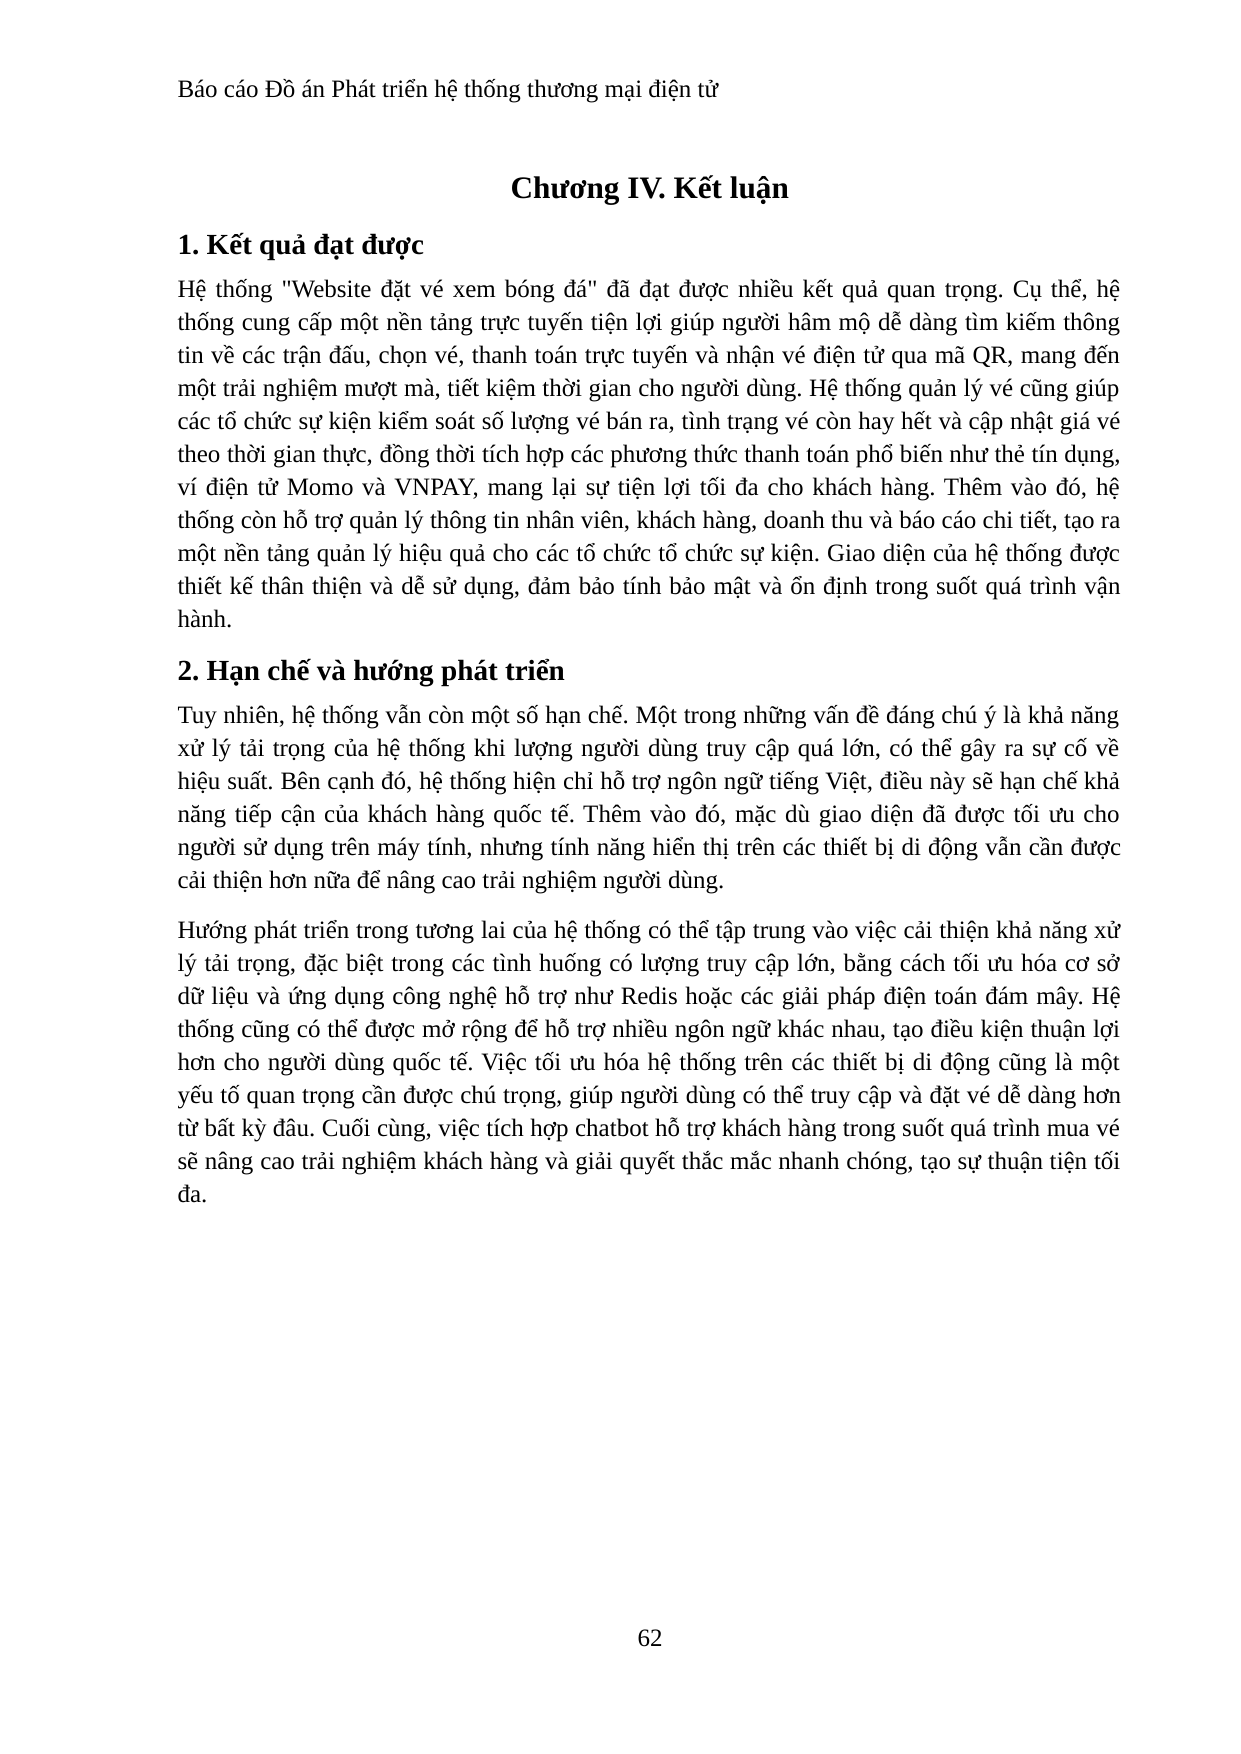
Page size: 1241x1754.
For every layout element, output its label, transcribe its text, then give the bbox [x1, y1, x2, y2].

text 2. Hạn chế và hướng phát triển [177, 653, 1122, 687]
text 1. Kết quả đạt được [177, 227, 1122, 260]
text Hệ thống "Website đặt vé xem bóng đá" đã đạt được nhiều kết quả quan trọng. Cụ thể, hệ thống cung cấp một nền tảng trực tuyến tiện lợi giúp người hâm mộ dễ dàng tìm kiếm thông tin về các trận đấu, chọn vé, thanh toán trực tuyến và nhận vé điện tử qua mã QR, mang đến một trải nghiệm mượt mà, tiết kiệm thời gian cho người dùng. Hệ thống quản lý vé cũng giúp các tổ chức sự kiện kiểm soát số lượng vé bán ra, tình trạng vé còn hay hết và cập nhật giá vé theo thời gian thực, đồng thời tích hợp các phương thức thanh toán phổ biến như thẻ tín dụng, ví điện tử Momo và VNPAY, mang lại sự tiện lợi tối đa cho khách hàng. Thêm vào đó, hệ thống còn hỗ trợ quản lý thông tin nhân viên, khách hàng, doanh thu và báo cáo chi tiết, tạo ra một nền tảng quản lý hiệu quả cho các tổ chức tổ chức sự kiện. Giao diện của hệ thống được thiết kế thân thiện và dễ sử dụng, đảm bảo tính bảo mật và ổn định trong suốt quá trình vận hành. [177, 274, 1122, 633]
text Chương IV. Kết luận [177, 169, 1122, 205]
text Hướng phát triển trong tương lai của hệ thống có thể tập trung vào việc cải thiện khả năng xử lý tải trọng, đặc biệt trong các tình huống có lượng truy cập lớn, bằng cách tối ưu hóa cơ sở dữ liệu và ứng dụng công nghệ hỗ trợ như Redis hoặc các giải pháp điện toán đám mây. Hệ thống cũng có thể được mở rộng để hỗ trợ nhiều ngôn ngữ khác nhau, tạo điều kiện thuận lợi hơn cho người dùng quốc tế. Việc tối ưu hóa hệ thống trên các thiết bị di động cũng là một yếu tố quan trọng cần được chú trọng, giúp người dùng có thể truy cập và đặt vé dễ dàng hơn từ bất kỳ đâu. Cuối cùng, việc tích hợp chatbot hỗ trợ khách hàng trong suốt quá trình mua vé sẽ nâng cao trải nghiệm khách hàng và giải quyết thắc mắc nhanh chóng, tạo sự thuận tiện tối đa. [177, 915, 1122, 1208]
text Tuy nhiên, hệ thống vẫn còn một số hạn chế. Một trong những vấn đề đáng chú ý là khả năng xử lý tải trọng của hệ thống khi lượng người dùng truy cập quá lớn, có thể gây ra sự cố về hiệu suất. Bên cạnh đó, hệ thống hiện chỉ hỗ trợ ngôn ngữ tiếng Việt, điều này sẽ hạn chế khả năng tiếp cận của khách hàng quốc tế. Thêm vào đó, mặc dù giao diện đã được tối ưu cho người sử dụng trên máy tính, nhưng tính năng hiển thị trên các thiết bị di động vẫn cần được cải thiện hơn nữa để nâng cao trải nghiệm người dùng. [177, 700, 1122, 894]
